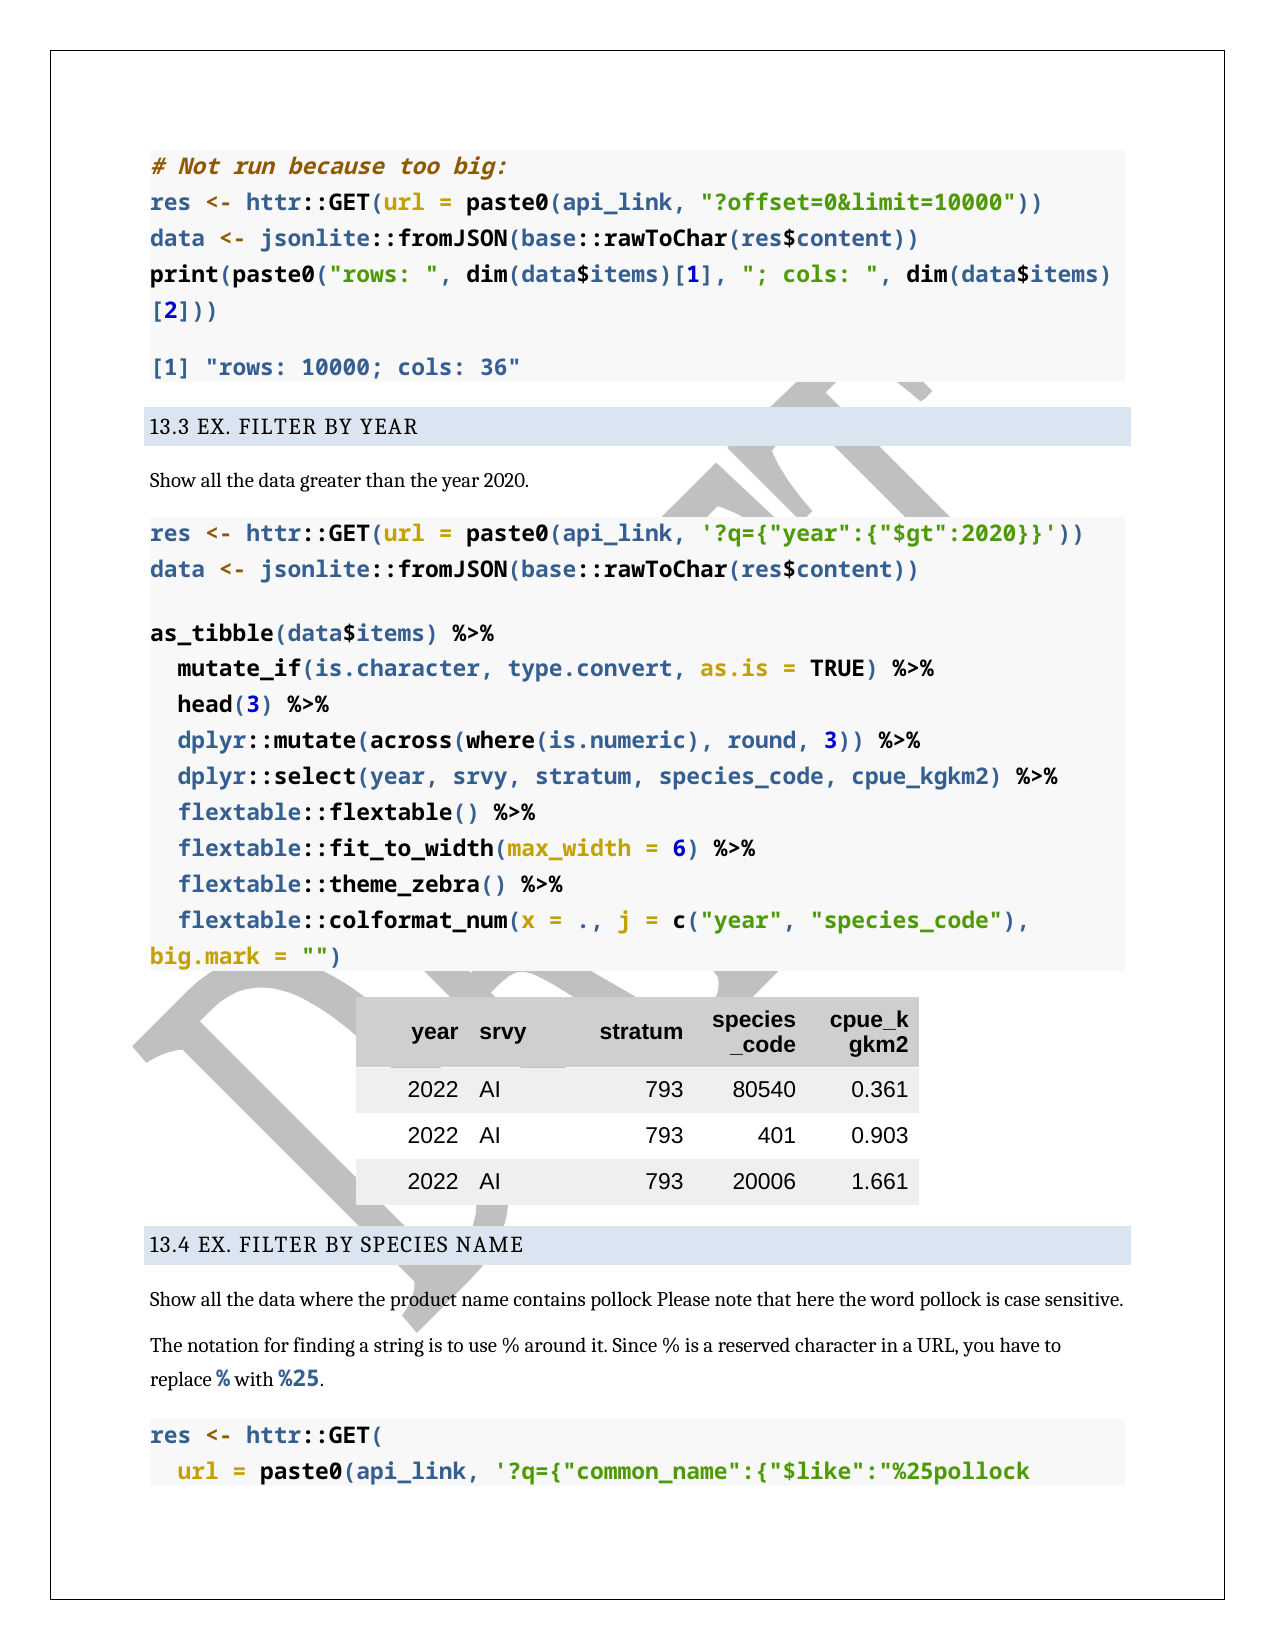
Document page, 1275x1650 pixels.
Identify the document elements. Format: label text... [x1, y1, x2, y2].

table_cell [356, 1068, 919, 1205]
text [1] "rows: 10000; cols: 36" [150, 351, 1125, 382]
text # Not run because too big: res <- httr::GET(url = paste0(api_link, "?offset=0&limit=10000")) data <- jsonlite::fromJSON(base::rawToChar(res$content)) print(paste0("rows: ", dim(data$items)[1], "; cols: ", dim(data$items)[2])) [150, 150, 1125, 325]
text Show all the data greater than the year 2020. [150, 469, 1125, 493]
text The notation for finding a string is to use % around it. Since % is a reserved character in a URL, you have to replace % with %25. [150, 1333, 1125, 1393]
subtitle 13.3 Ex. Filter by Year [150, 414, 1125, 440]
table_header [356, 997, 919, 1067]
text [150, 1419, 1125, 1486]
text Show all the data where the product name contains pollock Please note that here the word pollock is case sensitive. [150, 1287, 1125, 1311]
text res <- httr::GET(url = paste0(api_link, '?q={"year":{"$gt":2020}}')) data <- jsonlite::fromJSON(base::rawToChar(res$content)) as_tibble(data$items) %>% mutate_if(is.character, type.convert, as.is = TRUE) %>% head(3) %>% dplyr::mutate(across(where(is.numeric), round, 3)) %>% dplyr::select(year, srvy, stratum, species_code, cpue_kgkm2) %>% flextable::flextable() %>% flextable::fit_to_width(max_width = 6) %>% flextable::theme_zebra() %>% flextable::colformat_num(x = ., j = c("year", "species_code"), big.mark = "") [150, 517, 1125, 971]
subtitle 13.4 Ex. Filter by species name [150, 1232, 1125, 1258]
